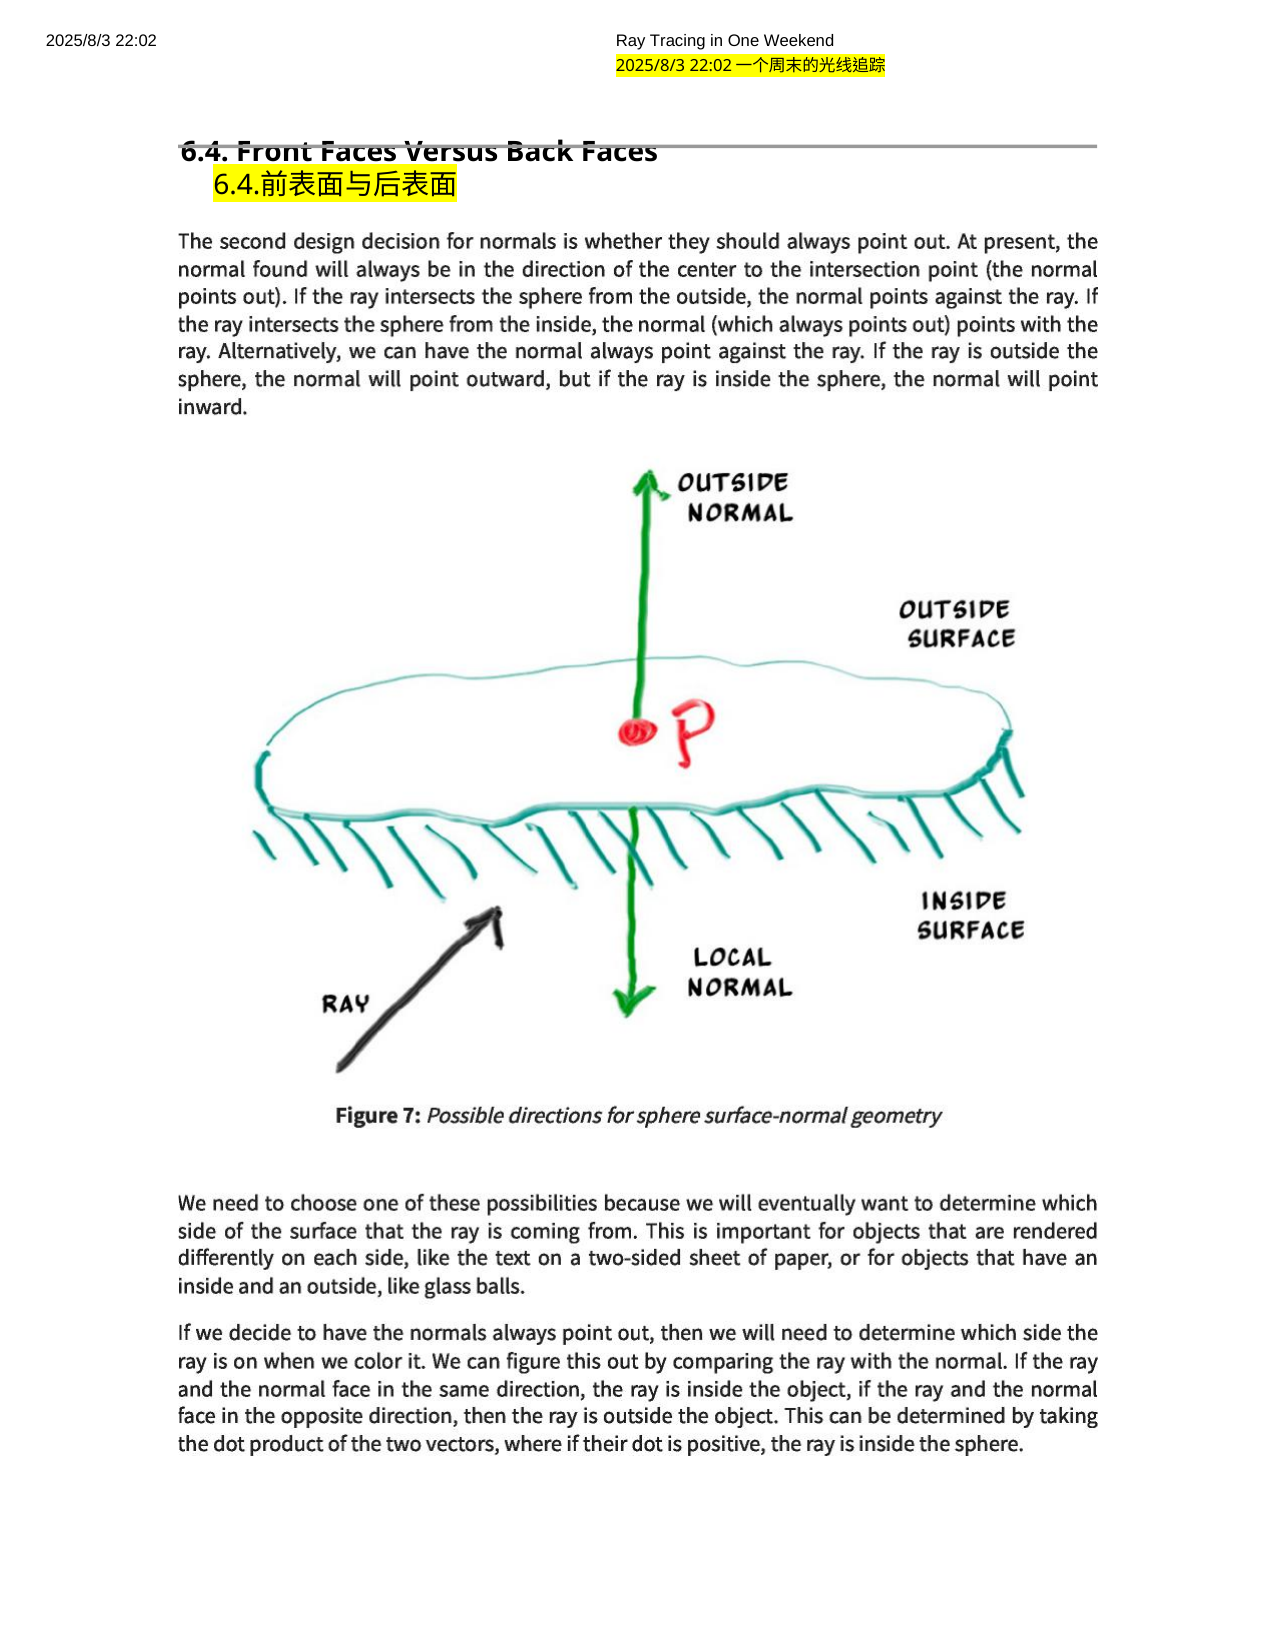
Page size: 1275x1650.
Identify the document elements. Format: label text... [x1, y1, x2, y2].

picture [178, 232, 1098, 1456]
text 6.4. Front Faces Versus Back Faces 6.4.前表面与后表面 [181, 135, 1237, 201]
text 2025/8/3 22:02 Ray Tracing in One Weekend 2025/8/3 22:02一个周末的光线追踪 [46, 31, 1237, 77]
